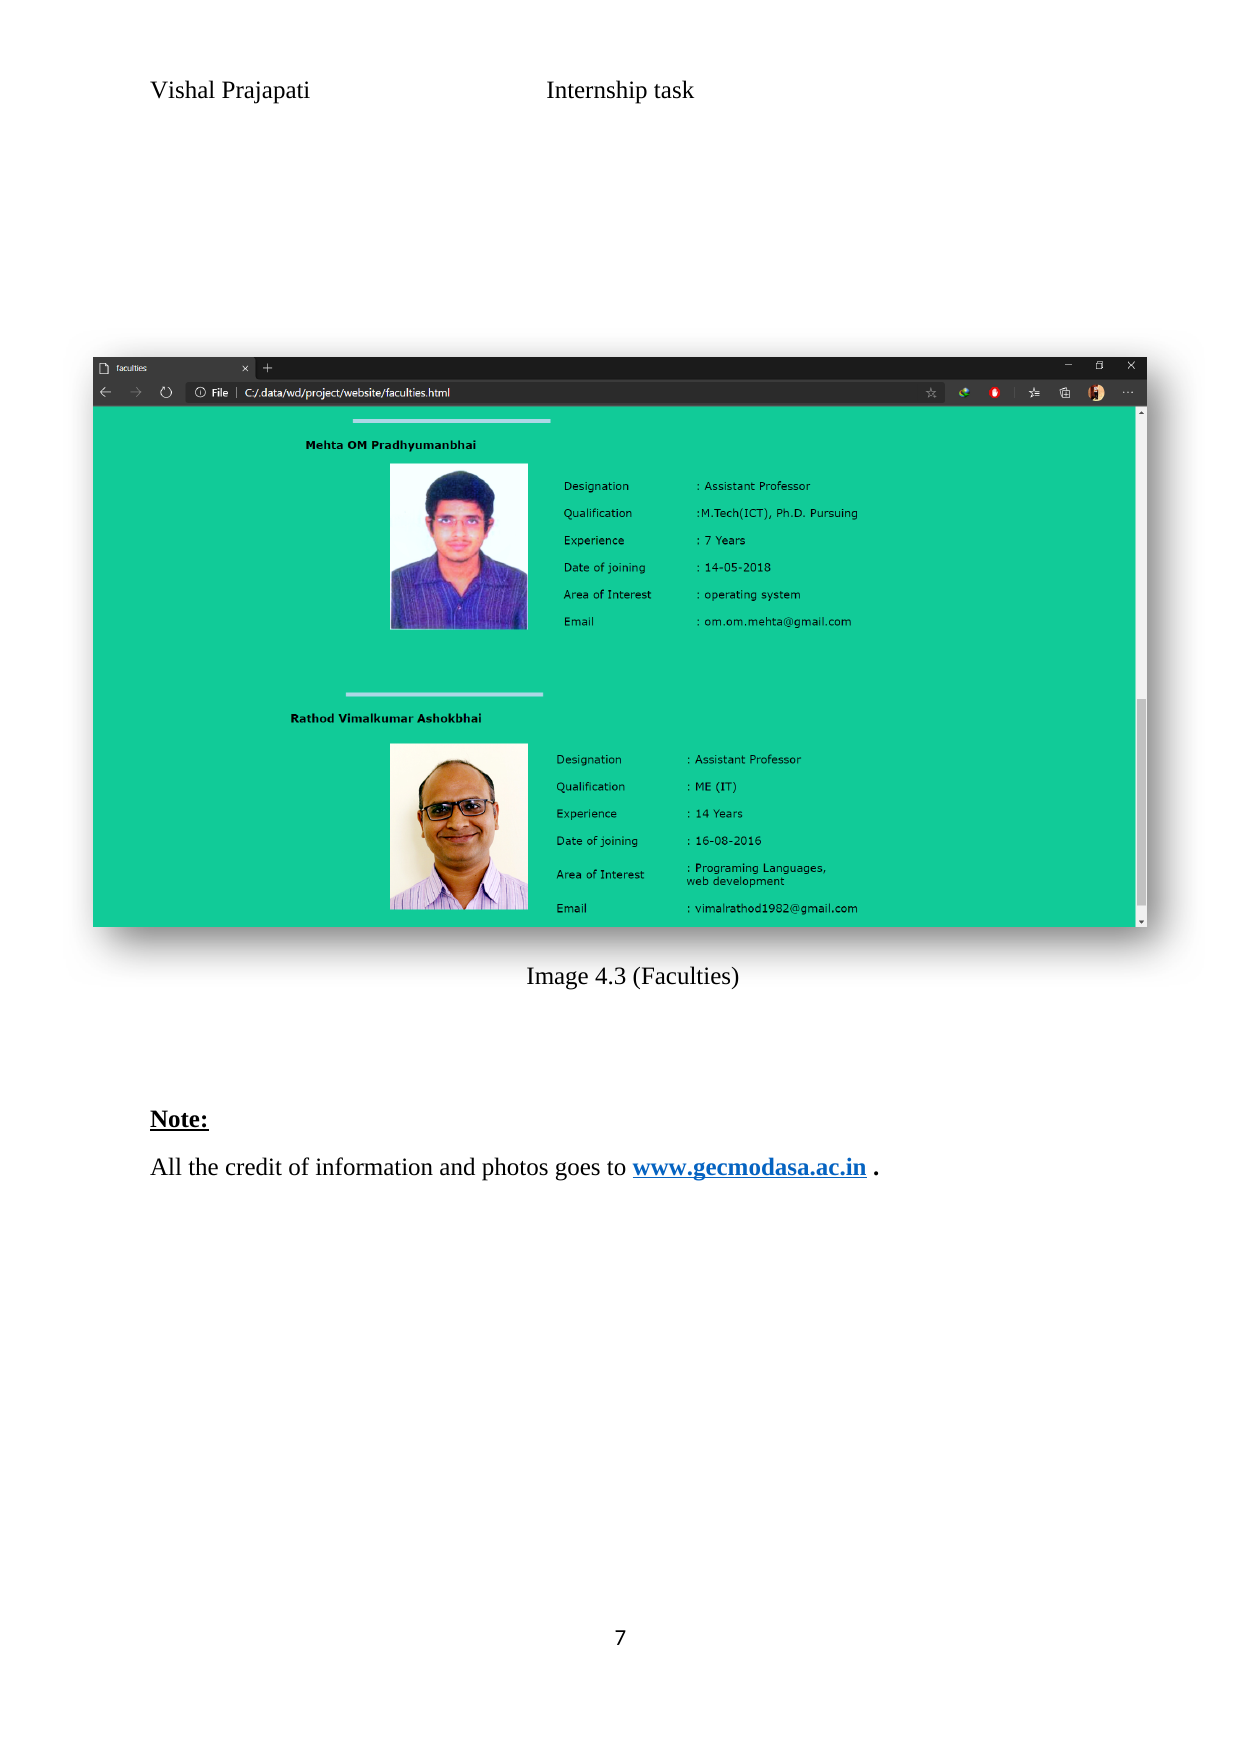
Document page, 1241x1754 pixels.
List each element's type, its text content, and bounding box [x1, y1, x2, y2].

text Note: [150, 1104, 1090, 1133]
picture [93, 357, 1147, 927]
text All the credit of information and photos goes to www.gecmodasa.ac.in . [150, 1152, 1090, 1181]
text Image 4.3 (Faculties) [150, 961, 1090, 990]
